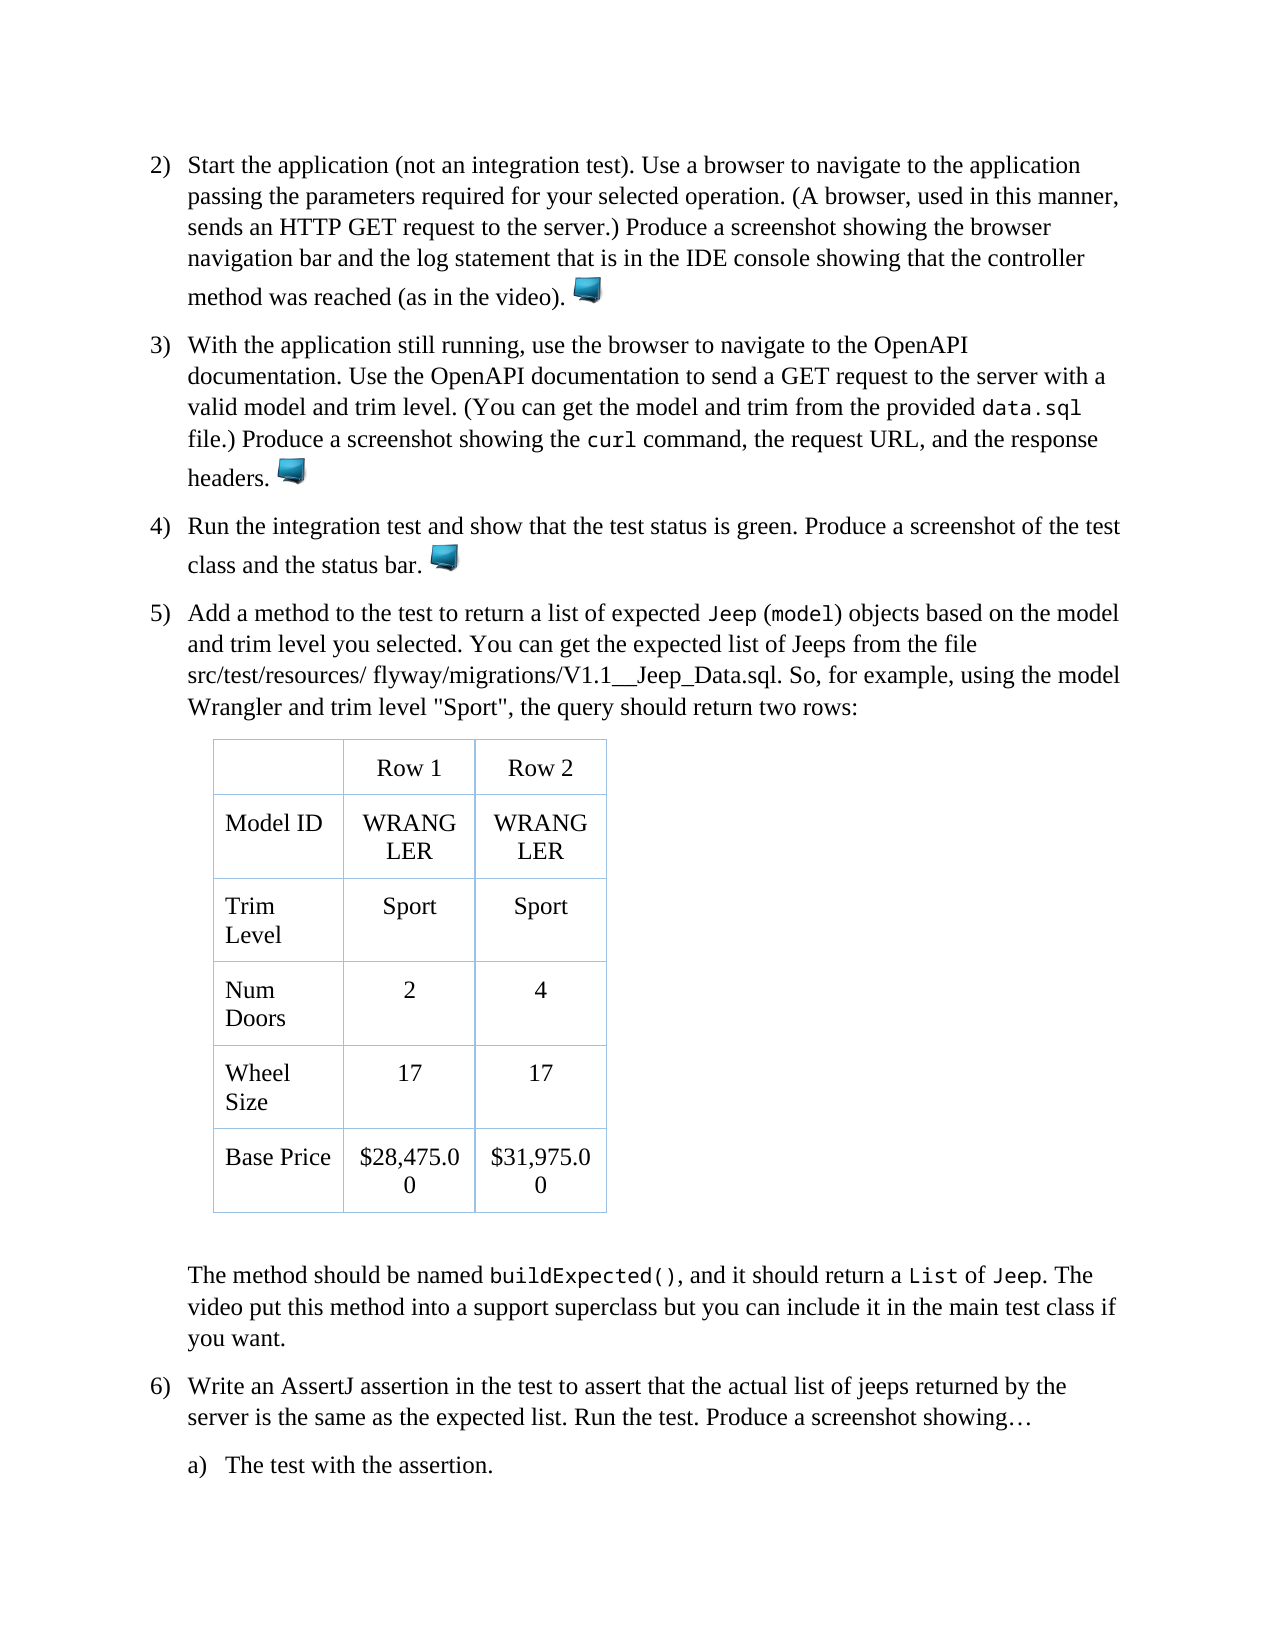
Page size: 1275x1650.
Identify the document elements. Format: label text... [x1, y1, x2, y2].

table_cell Model ID [214, 795, 343, 878]
list Add a method to the test to return a list of expected Jeep (model) objects based on the model and trim level you selected. You can get the expected list of Jeeps from the file src/test/resources/ flyway/migrations/V1.1__Jeep_Data.sql. So, for example, using the model Wrangler and trim level "Sport", the query should return two rows: [150, 598, 1125, 720]
table_cell Wheel Size [214, 1046, 343, 1128]
list Start the application (not an integration test). Use a browser to navigate to the application passing the parameters required for your selected operation. (A browser, used in this manner, sends an HTTP GET request to the server.) Produce a screenshot showing the browser navigation bar and the log statement that is in the IDE console showing that the controller method was reached (as in the video). [150, 150, 1125, 311]
table_header Row 1 [344, 740, 474, 794]
picture [276, 455, 308, 487]
table_cell 4 [476, 962, 606, 1045]
list With the application still running, use the browser to navigate to the OpenAPI documentation. Use the OpenAPI documentation to send a GET request to the server with a valid model and trim level. (You can get the model and trim from the provided data.sql file.) Produce a screenshot showing the curl command, the request URL, and the response headers. [150, 330, 1125, 492]
table_cell $28,475.00 [344, 1129, 474, 1212]
text The method should be named buildExpected(), and it should return a List of Jeep. The video put this method into a support superclass but you can include it in the main test class if you want. [187, 1261, 1125, 1352]
picture [429, 542, 461, 574]
table_cell $31,975.00 [476, 1129, 606, 1212]
table_cell Sport [476, 879, 606, 961]
table_cell WRANGLER [344, 795, 474, 878]
list Run the integration test and show that the test status is green. Produce a screenshot of the test class and the status bar. [150, 511, 1125, 579]
list Write an AssertJ assertion in the test to assert that the actual list of jeeps returned by the server is the same as the expected list. Run the test. Produce a screenshot showing… [150, 1371, 1125, 1431]
table_header [214, 740, 343, 794]
table_cell WRANGLER [476, 795, 606, 878]
list The test with the assertion. [187, 1450, 1125, 1478]
table_cell 17 [476, 1046, 606, 1128]
table_cell 17 [344, 1046, 474, 1128]
table_cell Num Doors [214, 962, 343, 1045]
table_cell Sport [344, 879, 474, 961]
table_cell 2 [344, 962, 474, 1045]
table_cell Base Price [214, 1129, 343, 1212]
table_cell Trim Level [214, 879, 343, 961]
picture [572, 274, 604, 306]
table_header Row 2 [476, 740, 606, 794]
